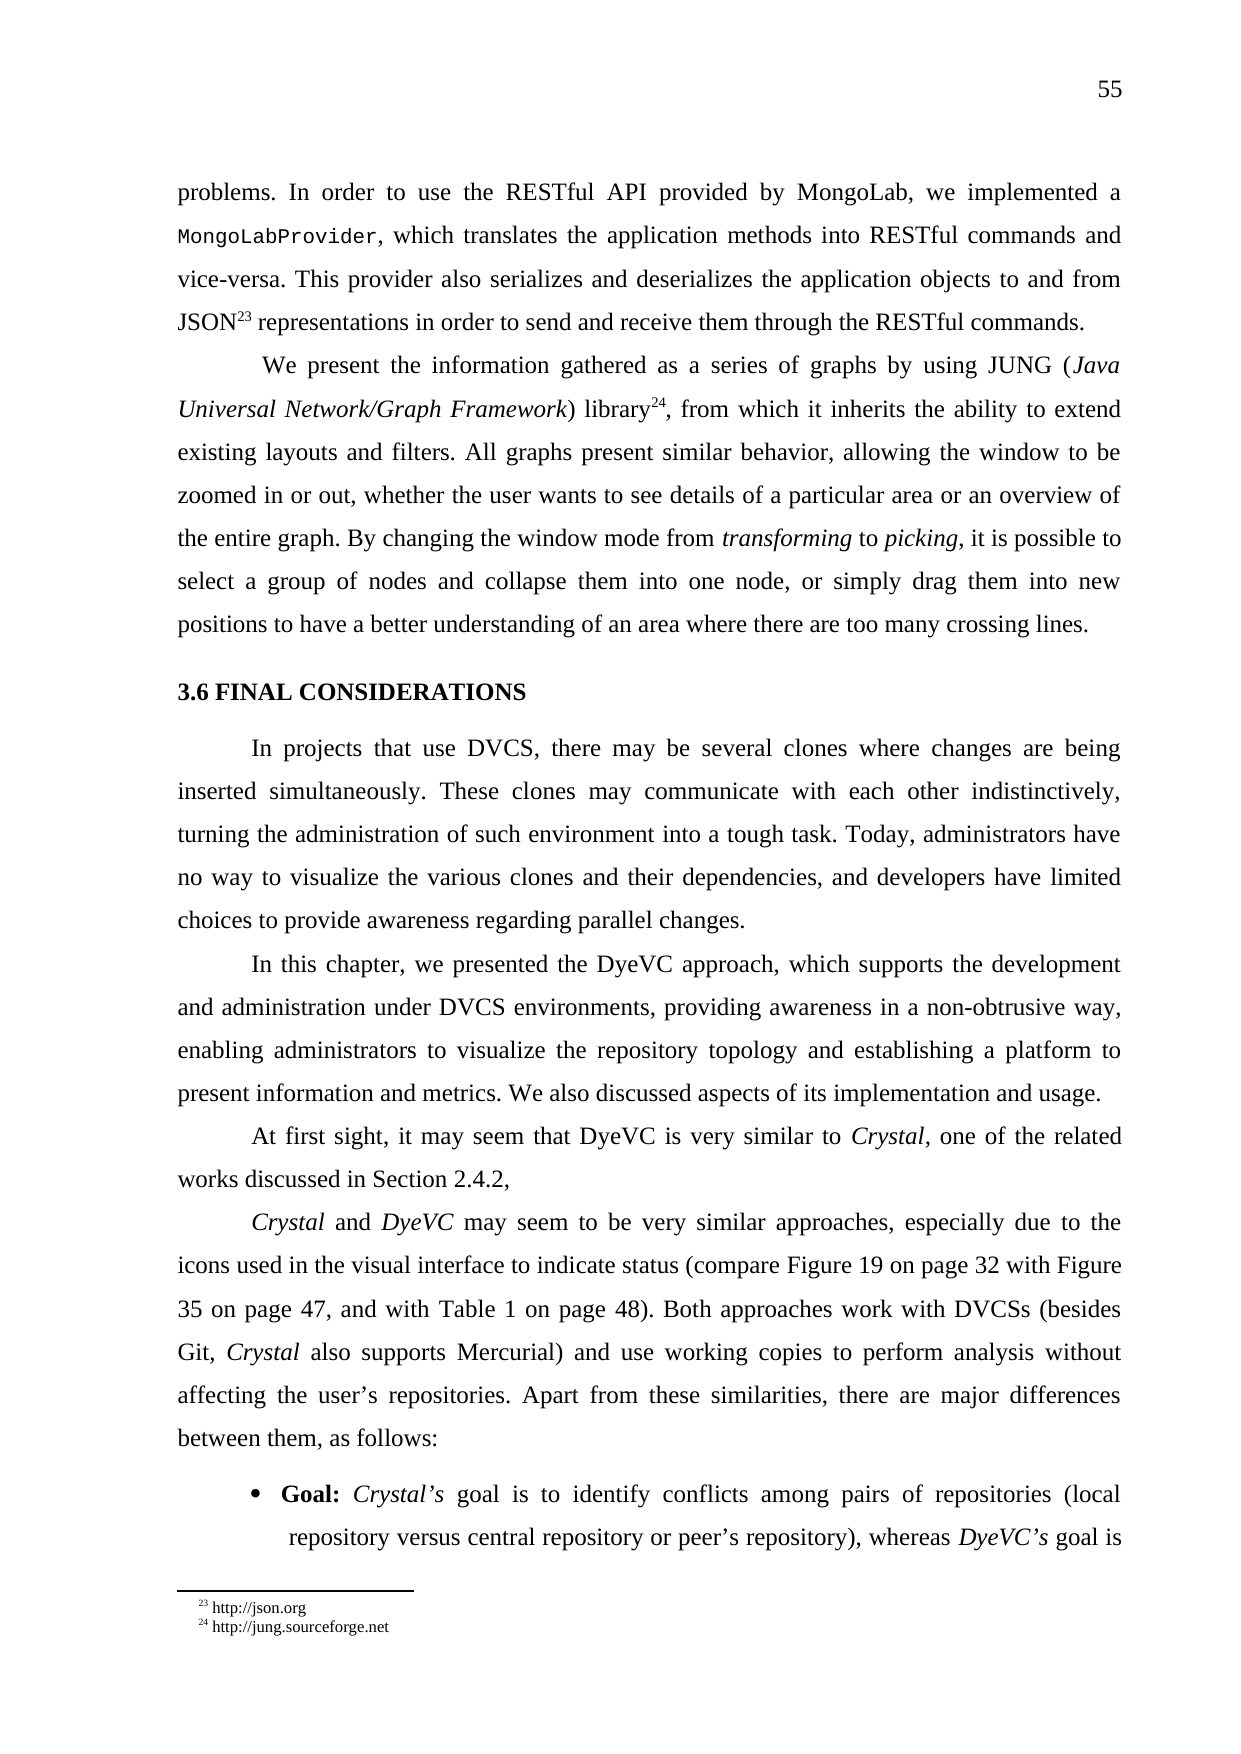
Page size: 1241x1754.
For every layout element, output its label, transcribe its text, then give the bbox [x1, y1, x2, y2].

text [177, 177, 1122, 336]
text Crystal and DyeVC may seem to be very similar approaches, especially due to the icons used in the visual interface to indicate status (compare Figure 19 on page 32 with Figure 35 on page 47, and with Table 1 on page 48). Both approaches work with DVCSs (besides Git, Crystal also supports Mercurial) and use working copies to perform analysis without affecting the user’s repositories. Apart from these similarities, there are major differences between them, as follows: [177, 1207, 1122, 1452]
text We present the information gathered as a series of graphs by using JUNG (Java Universal Network/Graph Framework) library, from which it inherits the ability to extend existing layouts and filters. All graphs present similar behavior, allowing the window to be zoomed in or out, whether the user wants to see details of a particular area or an overview of the entire graph. By changing the window mode from transforming to picking, it is possible to select a group of nodes and collapse them into one node, or simply drag them into new positions to have a better understanding of an area where there are too many crossing lines. [177, 351, 1122, 638]
text In this chapter, we presented the DyeVC approach, which supports the development and administration under DVCS environments, providing awareness in a non-obtrusive way, enabling administrators to visualize the repository topology and establishing a platform to present information and metrics. We also discussed aspects of its implementation and usage. [177, 949, 1122, 1107]
text In projects that use DVCS, there may be several clones where changes are being inserted simultaneously. These clones may communicate with each other indistinctively, turning the administration of such environment into a tough task. Today, administrators have no way to visualize the various clones and their dependencies, and developers have limited choices to provide awareness regarding parallel changes. [177, 733, 1122, 934]
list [251, 1479, 1122, 1551]
text At first sight, it may seem that DyeVC is very similar to Crystal, one of the related works discussed in Section 2.4.2, [177, 1121, 1122, 1193]
subtitle Final considerations [177, 677, 1122, 706]
